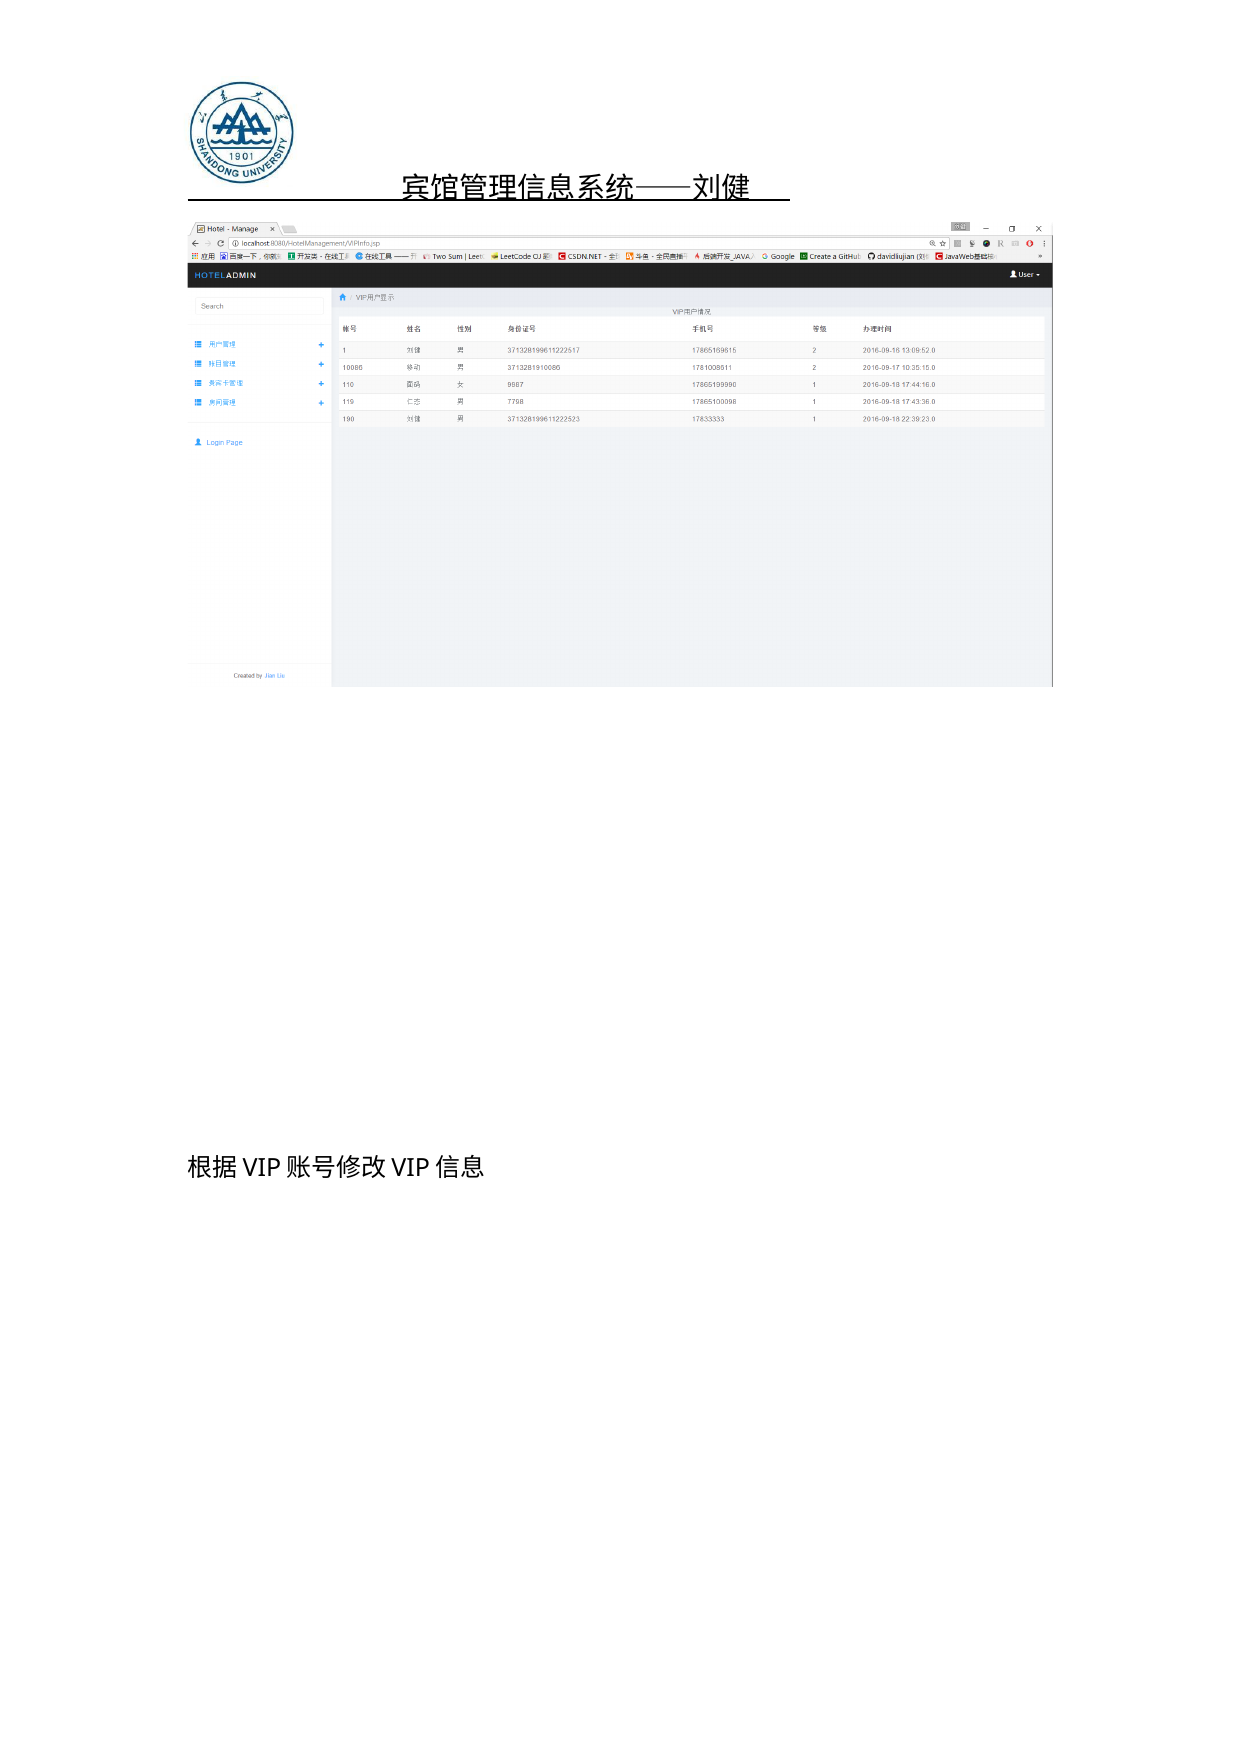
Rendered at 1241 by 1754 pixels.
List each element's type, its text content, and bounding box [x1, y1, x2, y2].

picture [183, 76, 300, 189]
text 根据VIP账号修改VIP信息 [187, 1133, 1053, 1198]
picture [187, 222, 1053, 687]
